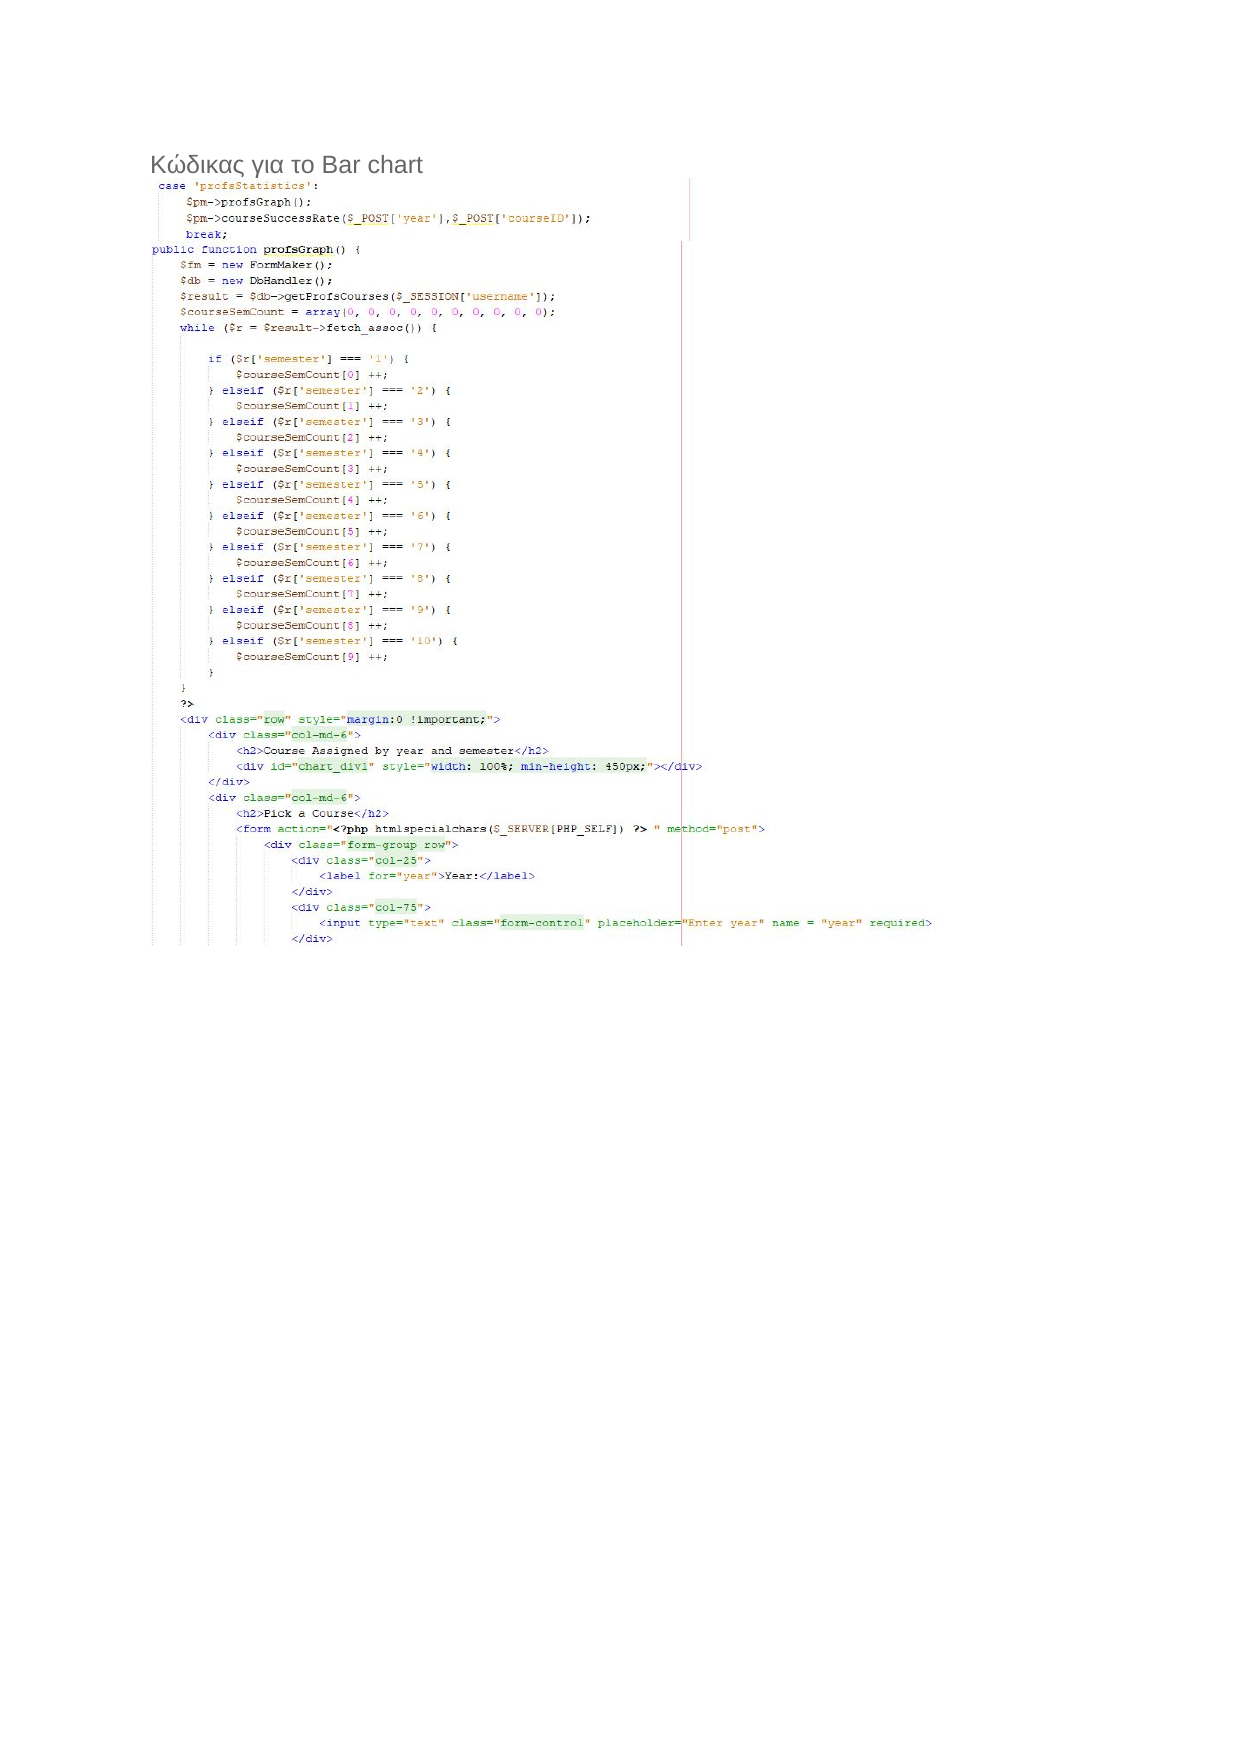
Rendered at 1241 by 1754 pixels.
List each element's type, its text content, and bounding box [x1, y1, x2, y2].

picture [150, 178, 1091, 946]
subtitle Κώδικας για το Bar chart [150, 150, 1090, 178]
